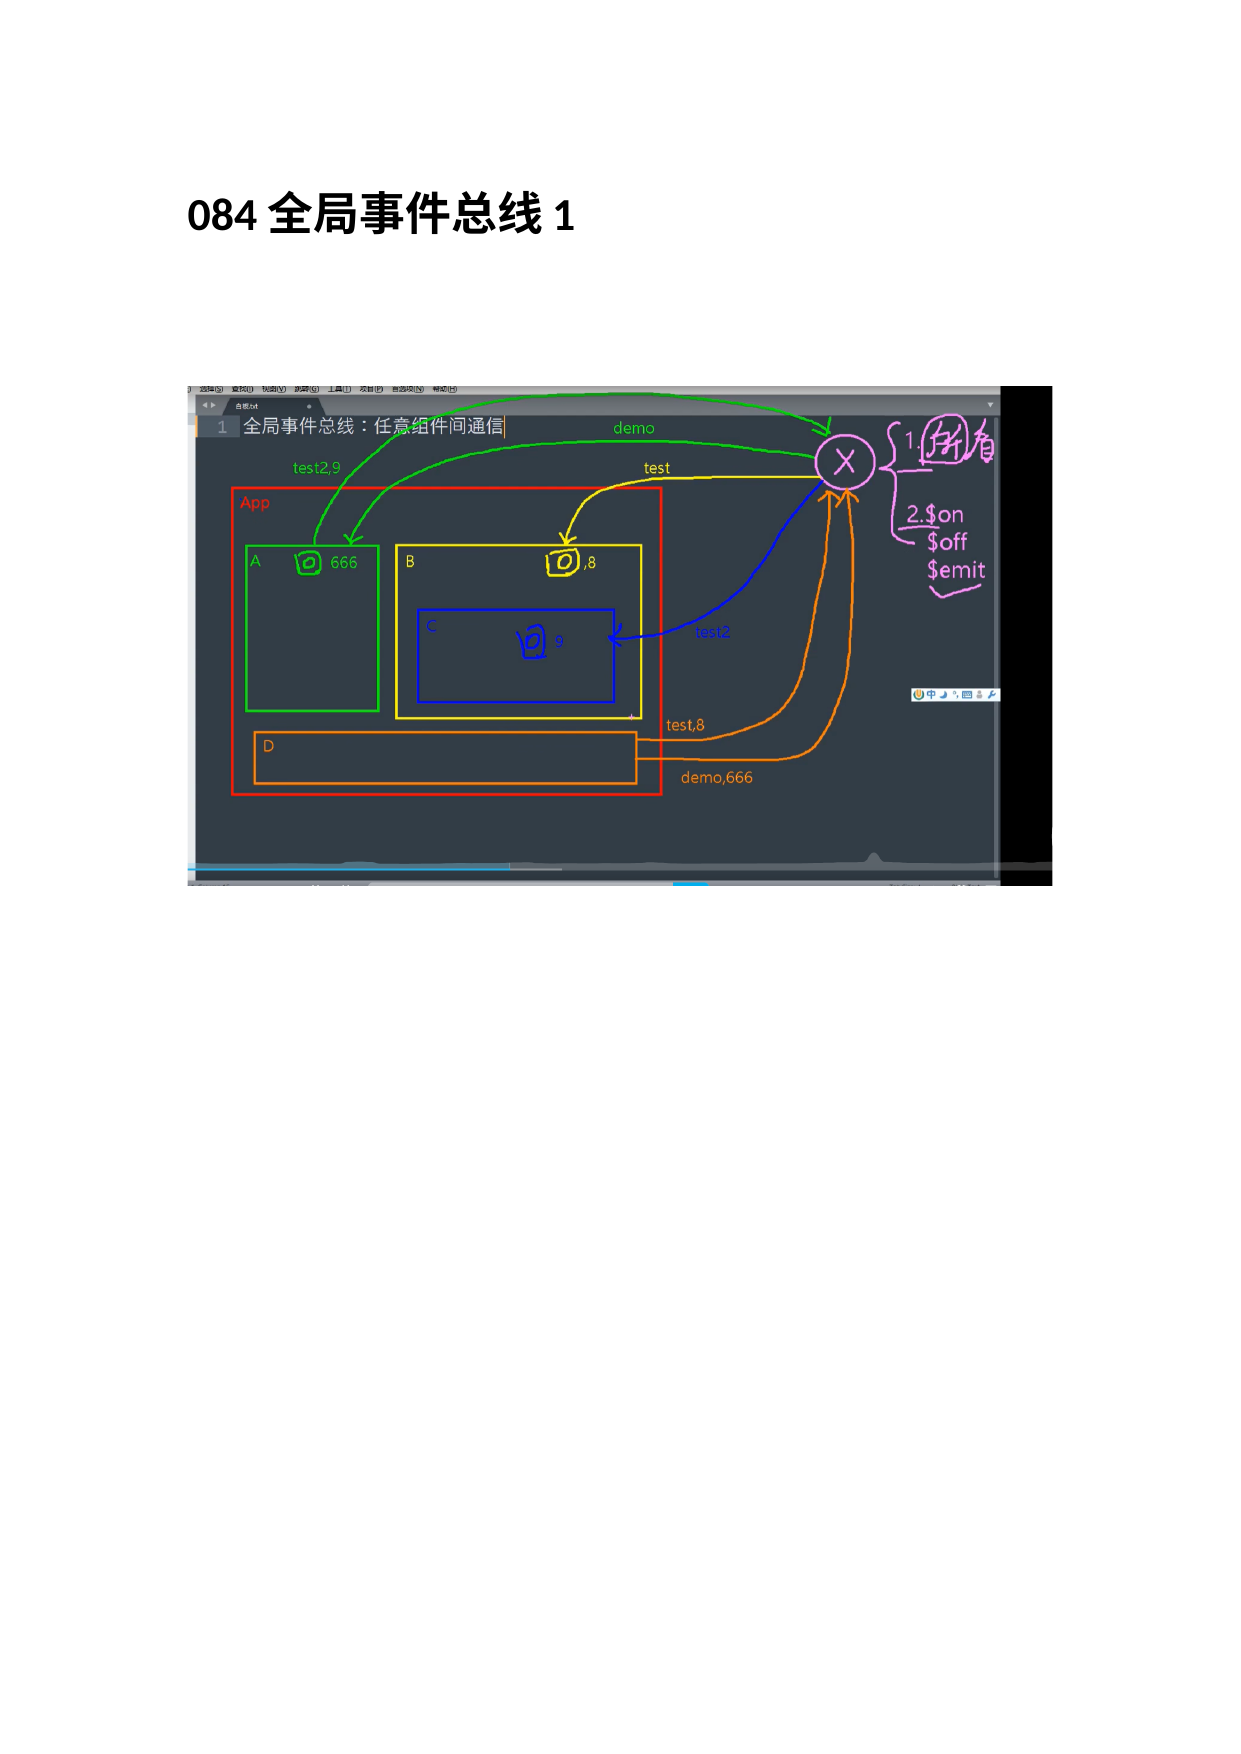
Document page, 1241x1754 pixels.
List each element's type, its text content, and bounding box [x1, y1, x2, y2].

subtitle 084 全局事件总线1 [187, 162, 1053, 259]
picture [187, 386, 1053, 886]
